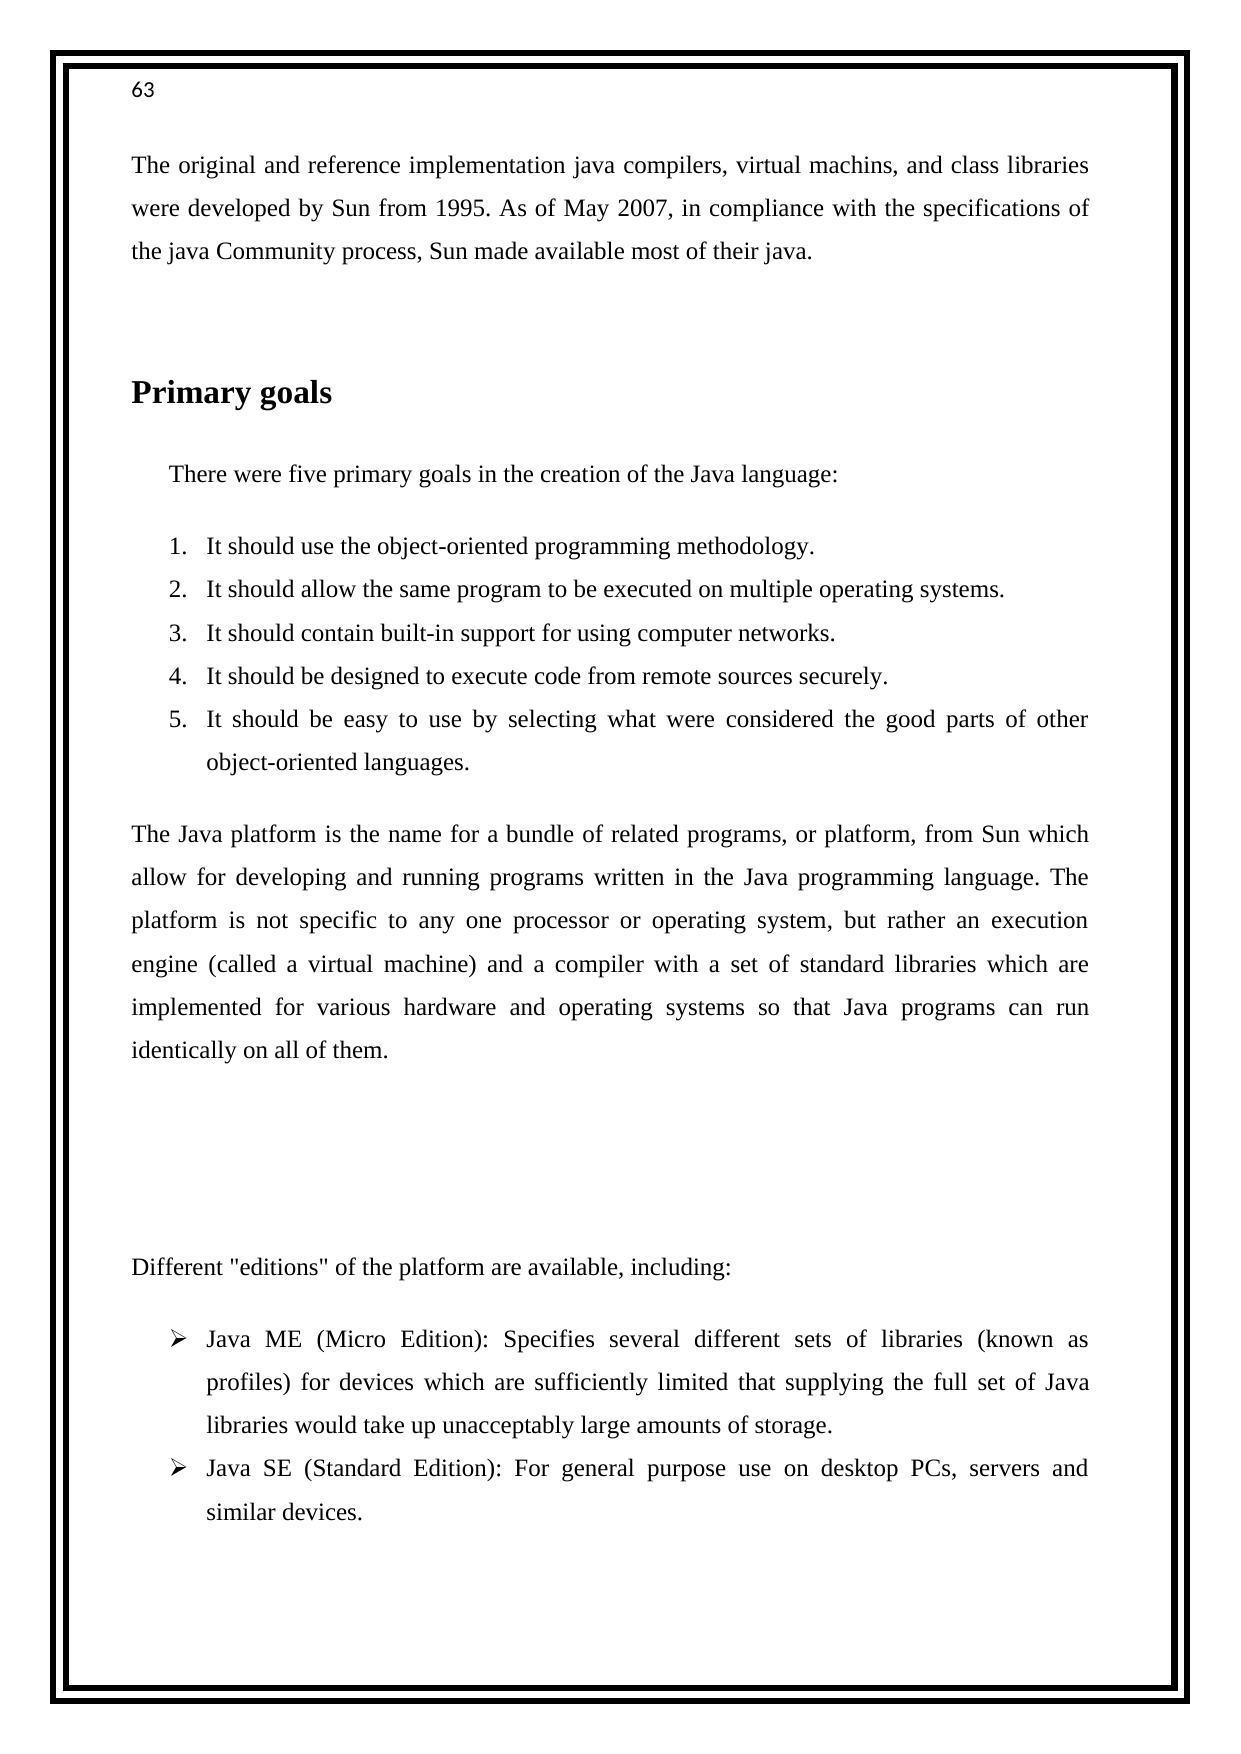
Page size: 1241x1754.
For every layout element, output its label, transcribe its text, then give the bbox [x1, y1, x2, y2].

list It should be designed to execute code from remote sources securely. [169, 661, 1090, 689]
text Primary goals [131, 372, 1090, 411]
list It should contain built-in support for using computer networks. [169, 618, 1090, 646]
list Java SE (Standard Edition): For general purpose use on desktop PCs, servers and similar devices. [169, 1453, 1090, 1525]
list It should allow the same program to be executed on multiple operating systems. [169, 574, 1090, 603]
text The original and reference implementation java compilers, virtual machins, and class libraries were developed by Sun from 1995. As of May 2007, in compliance with the specifications of the java Community process, Sun made available most of their java. [131, 150, 1090, 265]
text Different "editions" of the platform are available, including: [131, 1252, 1090, 1281]
list It should be easy to use by selecting what were considered the good parts of other object-oriented languages. [169, 704, 1090, 776]
list Java ME (Micro Edition): Specifies several different sets of libraries (known as profiles) for devices which are sufficiently limited that supplying the full set of Java libraries would take up unacceptably large amounts of storage. [169, 1324, 1090, 1439]
text The Java platform is the name for a bundle of related programs, or platform, from Sun which allow for developing and running programs written in the Java programming language. The platform is not specific to any one processor or operating system, but rather an execution engine (called a virtual machine) and a compiler with a set of standard libraries which are implemented for various hardware and operating systems so that Java programs can run identically on all of them. [131, 819, 1090, 1064]
list It should use the object-oriented programming methodology. [169, 531, 1090, 560]
text There were five primary goals in the creation of the Java language: [131, 459, 1090, 488]
